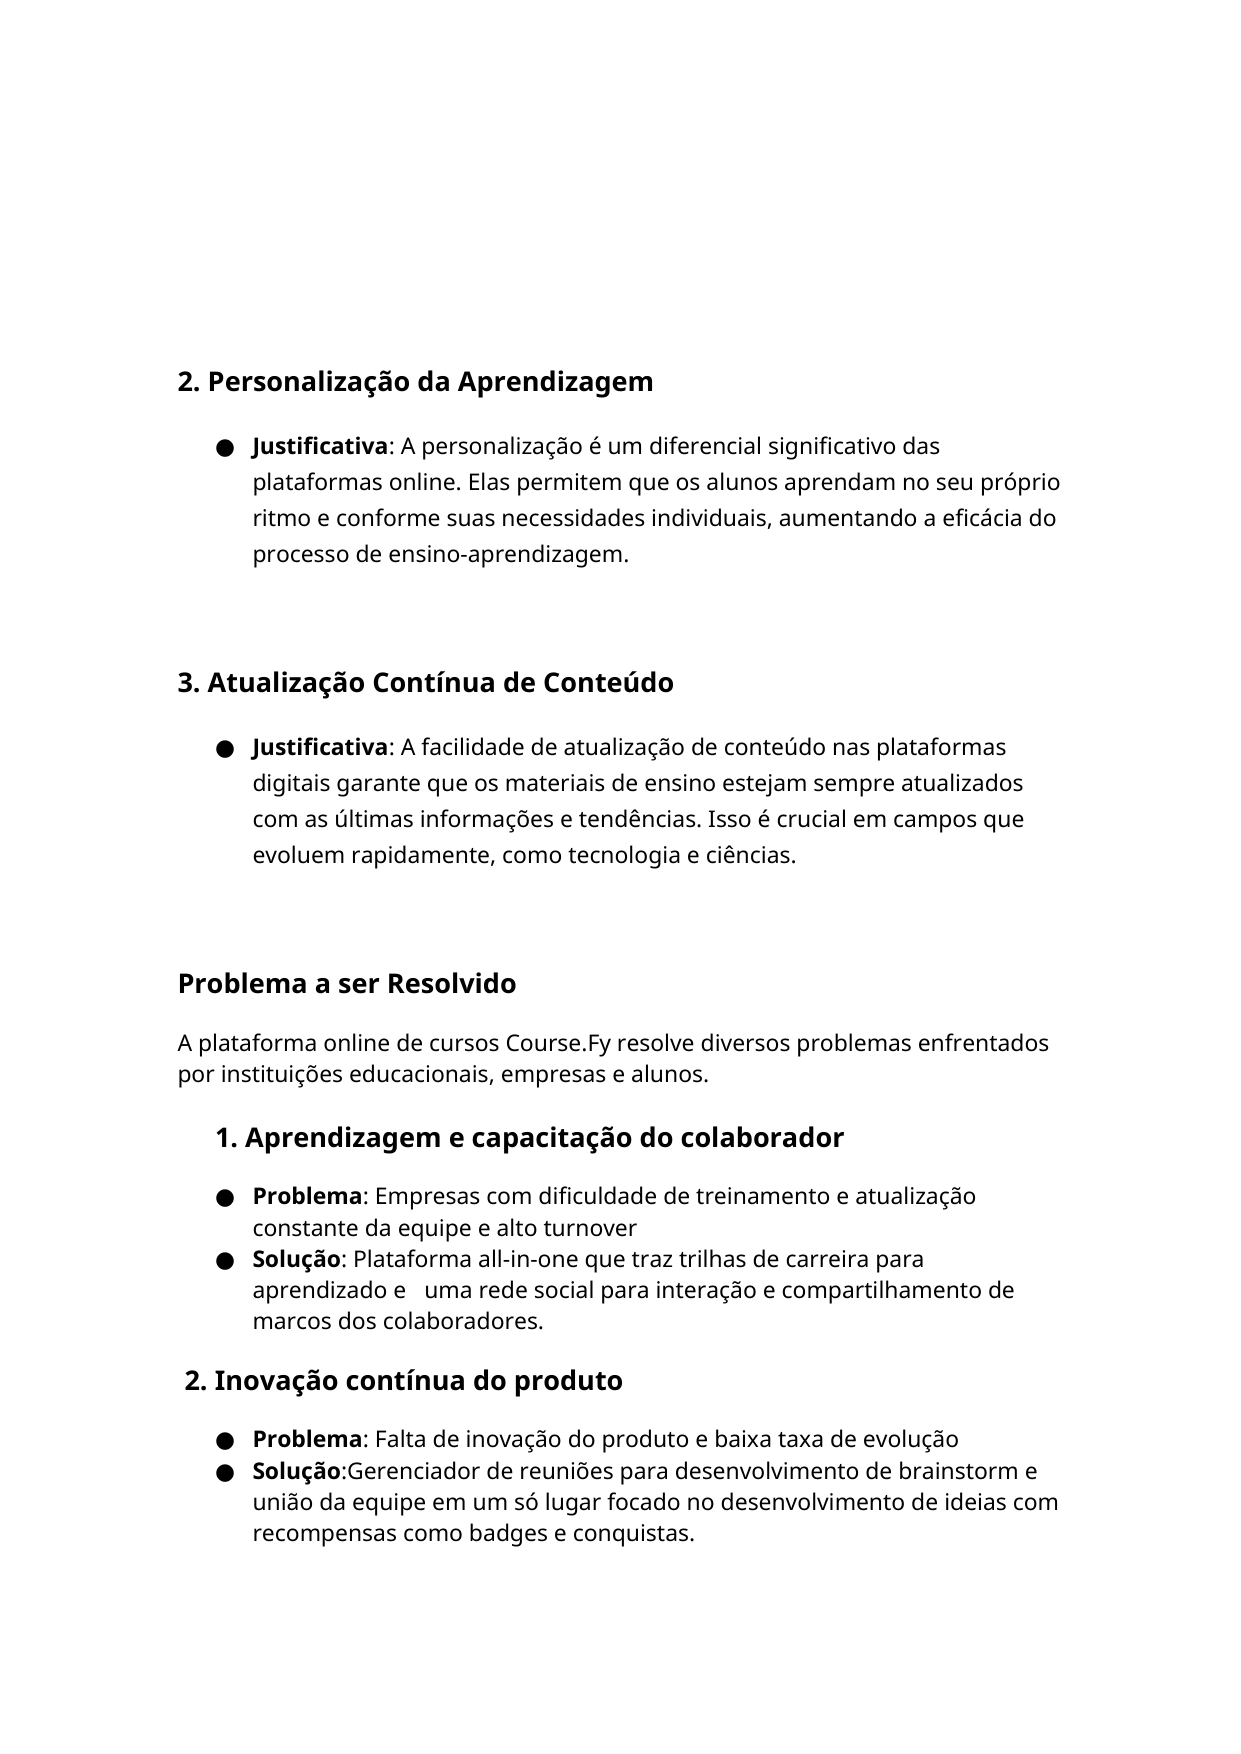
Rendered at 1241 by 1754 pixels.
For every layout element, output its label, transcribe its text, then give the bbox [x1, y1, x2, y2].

subtitle Problema a ser Resolvido [177, 965, 1063, 1002]
subtitle 3. Atualização Contínua de Conteúdo [177, 663, 1063, 700]
list Justificativa: A facilidade de atualização de conteúdo nas plataformas digitais garante que os materiais de ensino estejam sempre atualizados com as últimas informações e tendências. Isso é crucial em campos que evoluem rapidamente, como tecnologia e ciências. [215, 731, 1063, 870]
subtitle 2. Personalização da Aprendizagem [177, 362, 1063, 399]
text 2. Inovação contínua do produto [177, 1361, 1063, 1398]
list Justificativa: A personalização é um diferencial significativo das plataformas online. Elas permitem que os alunos aprendam no seu próprio ritmo e conforme suas necessidades individuais, aumentando a eficácia do processo de ensino-aprendizagem. [215, 430, 1063, 569]
list Solução:Gerenciador de reuniões para desenvolvimento de brainstorm e união da equipe em um só lugar focado no desenvolvimento de ideias com recompensas como badges e conquistas. [215, 1454, 1063, 1548]
list Problema: Empresas com dificuldade de treinamento e atualização constante da equipe e alto turnover [215, 1180, 1063, 1243]
list Solução: Plataforma all-in-one que traz trilhas de carreira para aprendizado e uma rede social para interação e compartilhamento de marcos dos colaboradores. [215, 1243, 1063, 1336]
subtitle 1. Aprendizagem e capacitação do colaborador [215, 1118, 1063, 1155]
list Problema: Falta de inovação do produto e baixa taxa de evolução [215, 1423, 1063, 1454]
text A plataforma online de cursos Course.Fy resolve diversos problemas enfrentados por instituições educacionais, empresas e alunos. [177, 1027, 1063, 1089]
